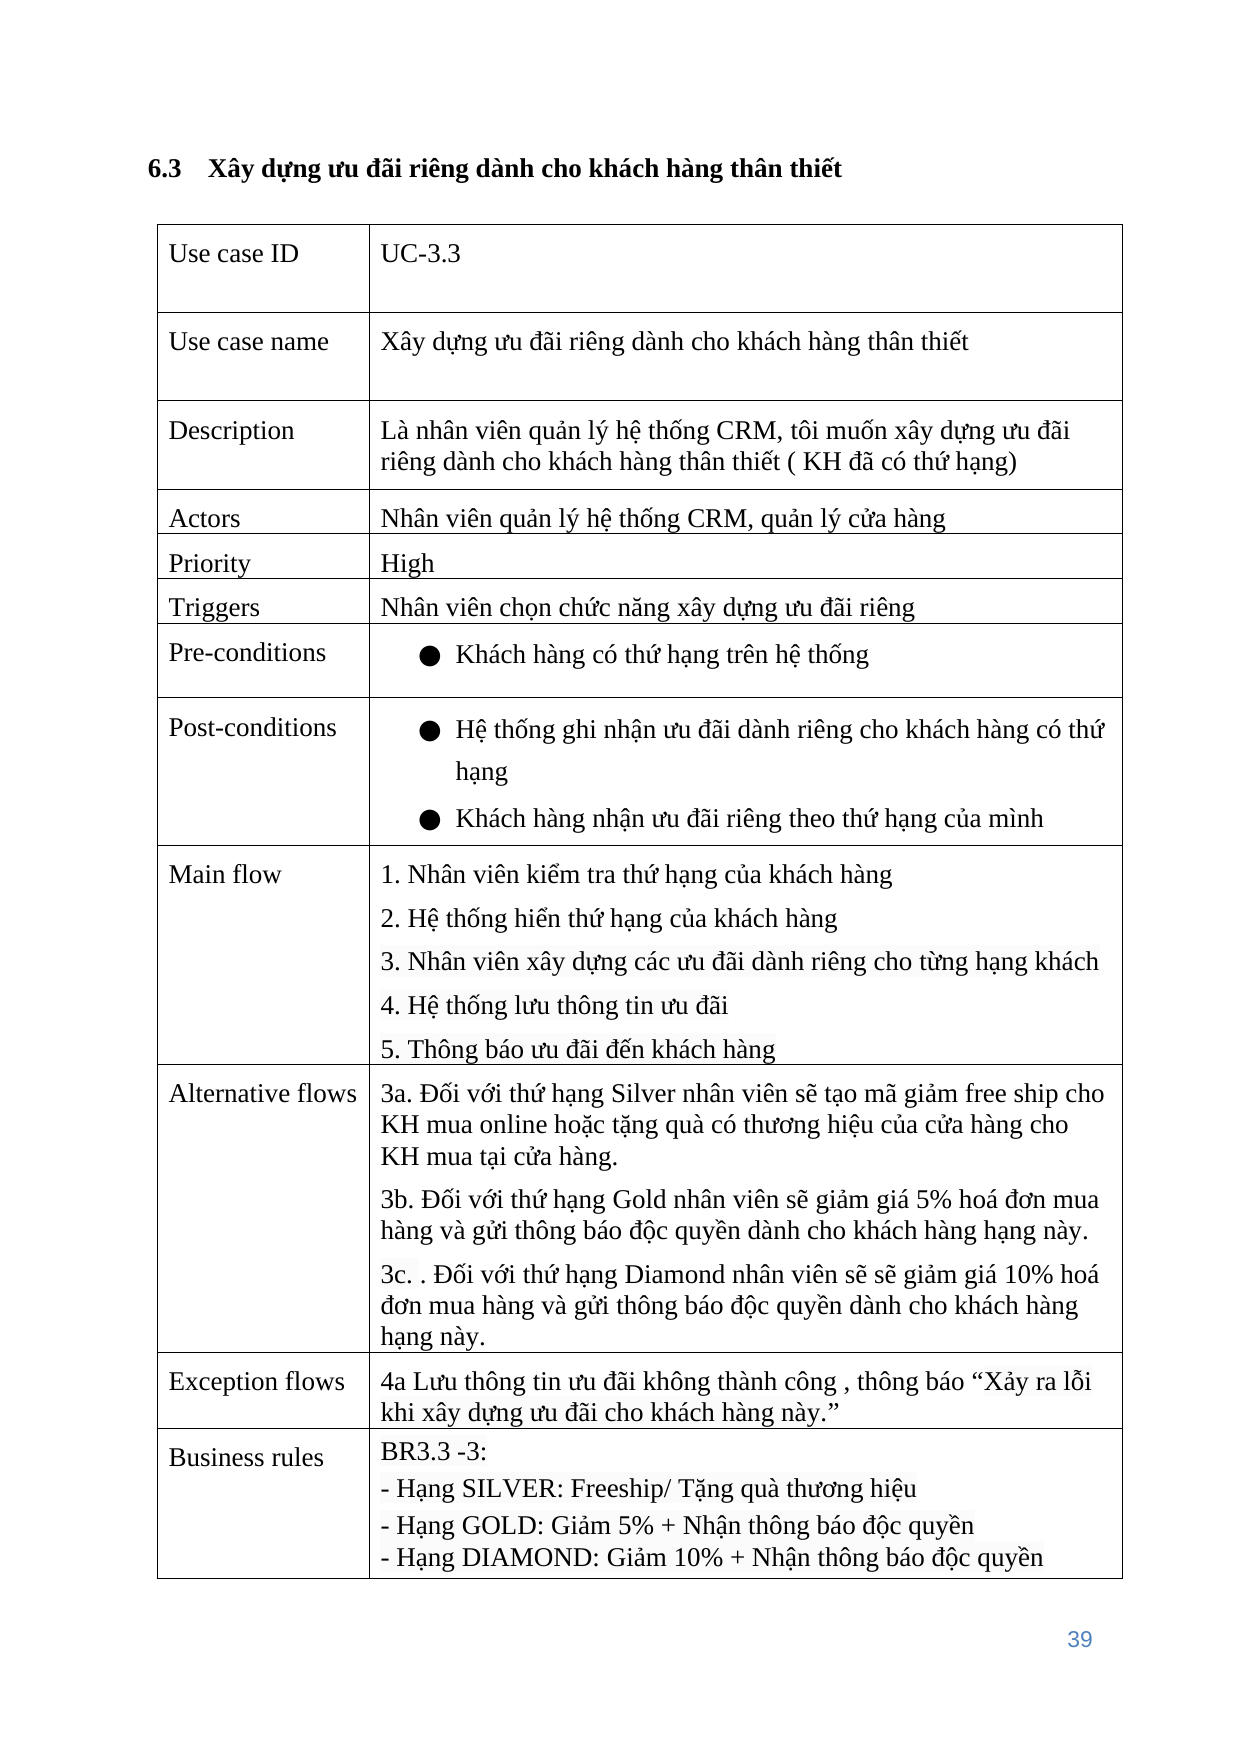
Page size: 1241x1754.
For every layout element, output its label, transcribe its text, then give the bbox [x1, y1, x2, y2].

table_cell Business rules [158, 1429, 369, 1578]
table_cell BR3.3 -3: - Hạng SILVER: Freeship/ Tặng quà thương hiệu - Hạng GOLD: Giảm 5% + Nhận thông báo độc quyền - Hạng DIAMOND: Giảm 10% + Nhận thông báo độc quyền [370, 1429, 1122, 1578]
table_cell Triggers [158, 579, 369, 623]
table_cell Là nhân viên quản lý hệ thống CRM, tôi muốn xây dựng ưu đãi riêng dành cho khách hàng thân thiết ( KH đã có thứ hạng) [370, 401, 1122, 489]
table_cell Use case name [158, 313, 369, 400]
table_cell 3a. Đối với thứ hạng Silver nhân viên sẽ tạo mã giảm free ship cho KH mua online hoặc tặng quà có thương hiệu của cửa hàng cho KH mua tại cửa hàng. 3b. Đối với thứ hạng Gold nhân viên sẽ giảm giá 5% hoá đơn mua hàng và gửi thông báo độc quyền dành cho khách hàng hạng này. 3c. . Đối với thứ hạng Diamond nhân viên sẽ sẽ giảm giá 10% hoá đơn mua hàng và gửi thông báo độc quyền dành cho khách hàng hạng này. [370, 1065, 1122, 1352]
table_cell Hệ thống ghi nhận ưu đãi dành riêng cho khách hàng có thứ hạng Khách hàng nhận ưu đãi riêng theo thứ hạng của mình [370, 698, 1122, 844]
table_cell Post-conditions [158, 698, 369, 844]
table_cell Pre-conditions [158, 624, 369, 697]
table_header Use case ID [158, 225, 369, 312]
table_cell Actors [158, 490, 369, 533]
table_cell 1. Nhân viên kiểm tra thứ hạng của khách hàng 2. Hệ thống hiển thứ hạng của khách hàng 3. Nhân viên xây dựng các ưu đãi dành riêng cho từng hạng khách 4. Hệ thống lưu thông tin ưu đãi 5. Thông báo ưu đãi đến khách hàng [370, 846, 1122, 1064]
table_cell Priority [158, 534, 369, 578]
table_cell Nhân viên chọn chức năng xây dựng ưu đãi riêng [370, 579, 1122, 623]
table_header UC-3.3 [370, 225, 1122, 312]
table_cell Xây dựng ưu đãi riêng dành cho khách hàng thân thiết [370, 313, 1122, 400]
subtitle Xây dựng ưu đãi riêng dành cho khách hàng thân thiết [148, 152, 1092, 183]
table_cell Description [158, 401, 369, 489]
table_cell 4a Lưu thông tin ưu đãi không thành công , thông báo “Xảy ra lỗi khi xây dựng ưu đãi cho khách hàng này.” [370, 1353, 1122, 1427]
table_cell Exception flows [158, 1353, 369, 1427]
table_cell High [370, 534, 1122, 578]
table_cell Nhân viên quản lý hệ thống CRM, quản lý cửa hàng [370, 490, 1122, 533]
table_cell Alternative flows [158, 1065, 369, 1352]
table_cell Khách hàng có thứ hạng trên hệ thống [370, 624, 1122, 697]
table_cell Main flow [158, 846, 369, 1064]
